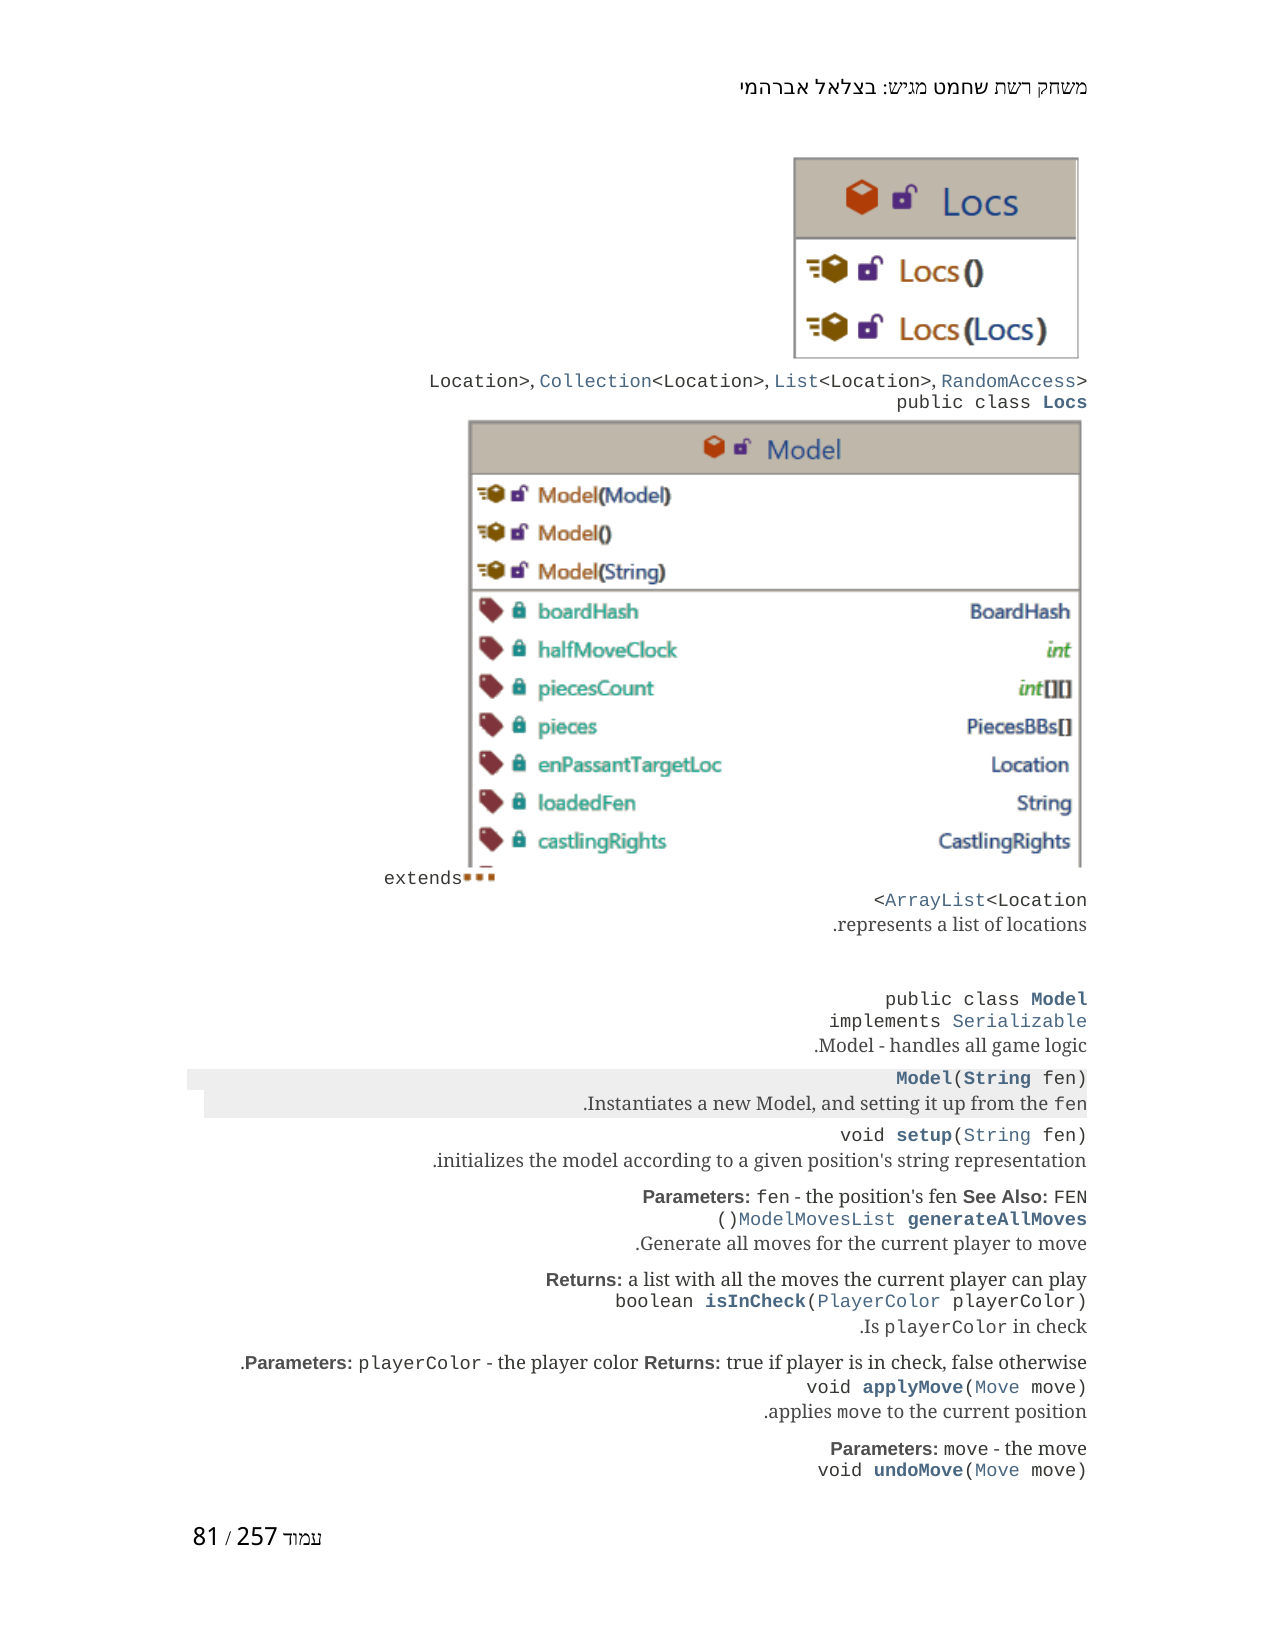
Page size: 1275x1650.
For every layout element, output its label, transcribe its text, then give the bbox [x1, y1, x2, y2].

text Parameters: playerColor - the player color Returns: true if player is in check, false otherwise. [187, 1350, 1087, 1377]
text Is playerColor in check. [204, 1313, 1087, 1341]
text implements Serializable [187, 1011, 1087, 1033]
text Generate all moves for the current player to move. [204, 1231, 1087, 1258]
text ModelMovesList generateAllMoves() [187, 1209, 1087, 1231]
text Returns: a list with all the moves the current player can play [187, 1267, 1087, 1292]
text void undoMove​(Move move) [187, 1461, 1087, 1482]
text Model​(String fen) [187, 1069, 1087, 1090]
text Parameters: move - the move [187, 1435, 1087, 1461]
text void applyMove​(Move move) [187, 1377, 1087, 1399]
text Model - handles all game logic. [204, 1033, 1087, 1061]
text applies move to the current position. [204, 1399, 1087, 1427]
text void setup​(String fen) [187, 1126, 1087, 1147]
picture [783, 147, 1088, 368]
text boolean isInCheck​(PlayerColor playerColor) [187, 1292, 1087, 1313]
text Parameters: fen - the position's fen See Also: FEN [187, 1184, 1087, 1209]
text <Location>, Collection<Location>, List<Location>, RandomAccess [187, 367, 1087, 393]
picture [462, 414, 1088, 885]
text Instantiates a new Model, and setting it up from the fen. [204, 1090, 1087, 1118]
text public class Model [187, 990, 1087, 1011]
text public class Locs [187, 393, 1087, 414]
text initializes the model according to a given position's string representation. [204, 1147, 1087, 1175]
text represents a list of locations. [204, 912, 1087, 939]
